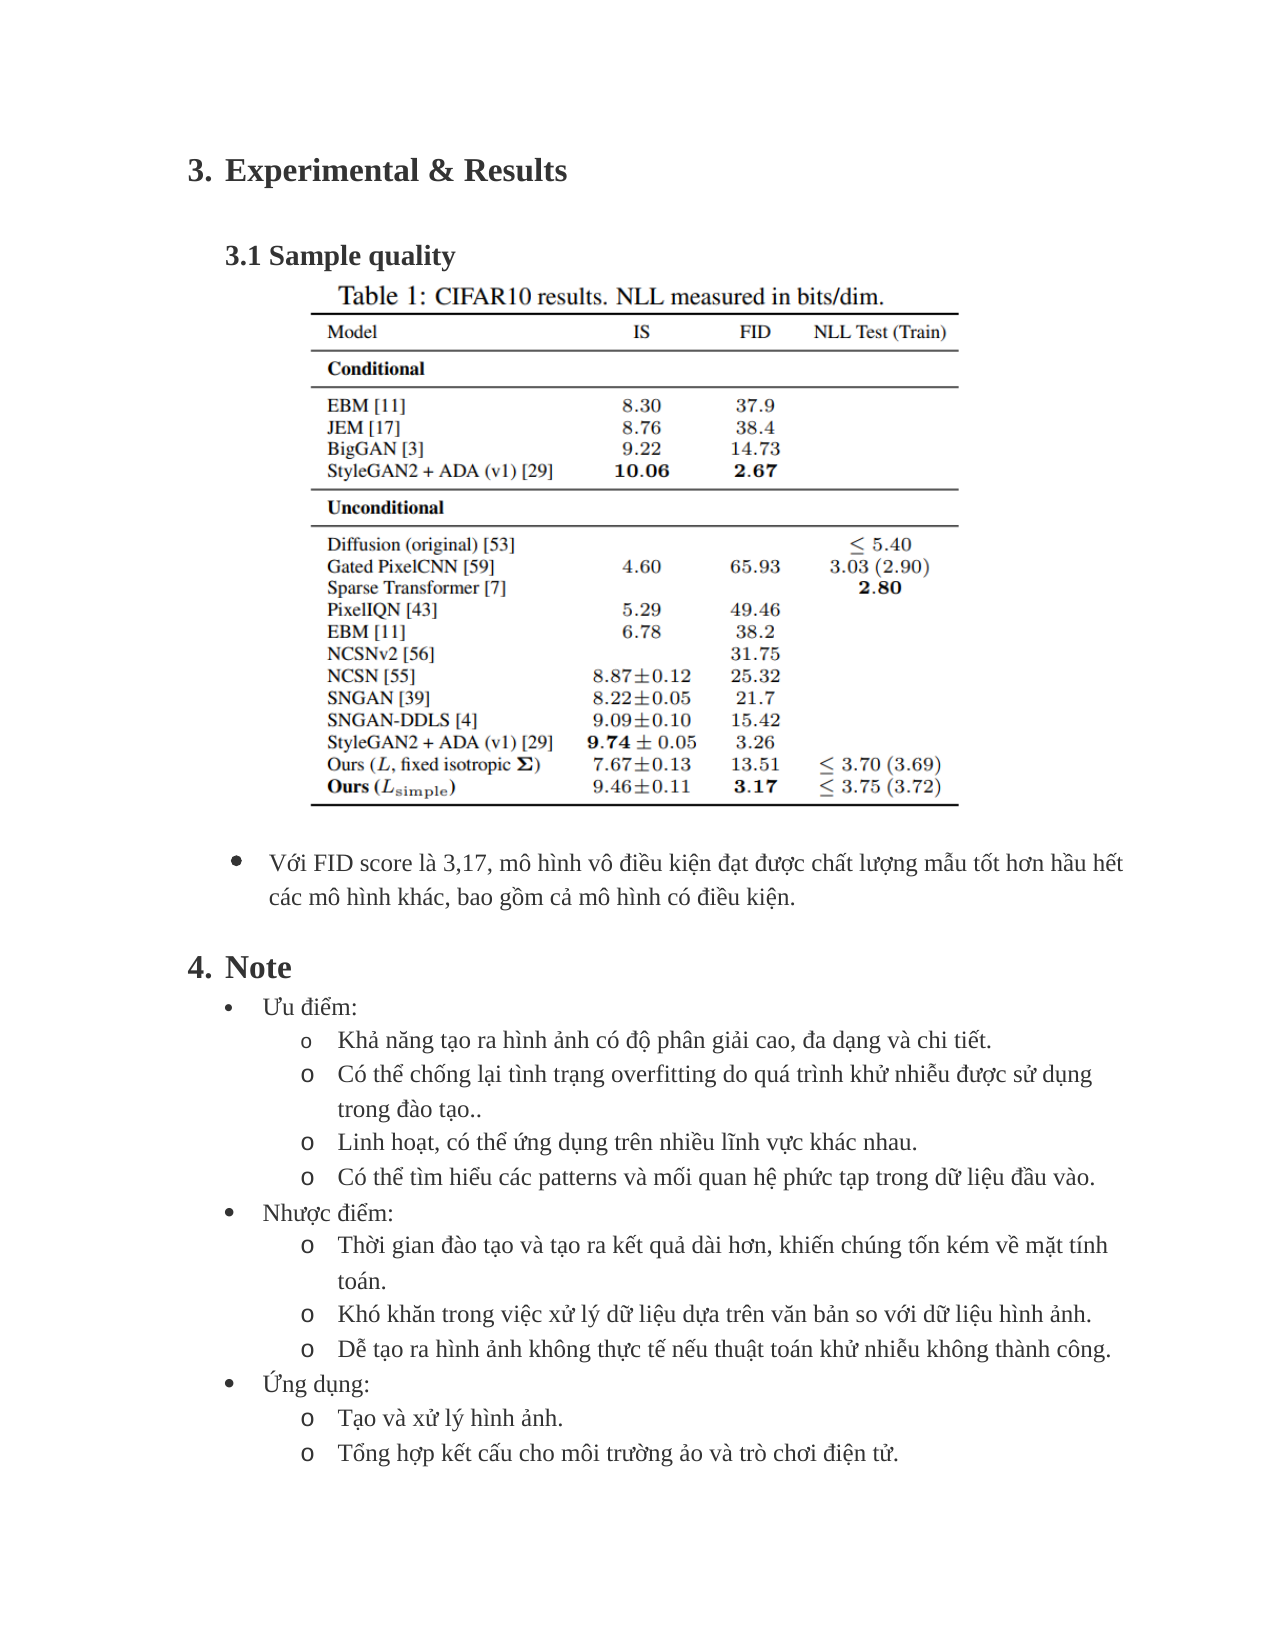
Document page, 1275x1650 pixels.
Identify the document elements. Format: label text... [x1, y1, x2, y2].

list Experimental & Results [187, 150, 1125, 188]
list Khó khăn trong việc xử lý dữ liệu dựa trên văn bản so với dữ liệu hình ảnh. [300, 1299, 1125, 1329]
list Ưu điểm: [225, 992, 1125, 1020]
list Với FID score là 3,17, mô hình vô điều kiện đạt được chất lượng mẫu tốt hơn hầu hết các mô hình khác, bao gồm cả mô hình có điều kiện. [231, 848, 1125, 910]
picture [268, 276, 959, 842]
list Có thể tìm hiểu các patterns và mối quan hệ phức tạp trong dữ liệu đầu vào. [300, 1162, 1125, 1193]
list Sample quality [225, 238, 1125, 272]
list Tổng hợp kết cấu cho môi trường ảo và trò chơi điện tử. [300, 1438, 1125, 1469]
list Note [187, 948, 1125, 986]
list Dễ tạo ra hình ảnh không thực tế nếu thuật toán khử nhiễu không thành công. [300, 1334, 1125, 1365]
list Thời gian đào tạo và tạo ra kết quả dài hơn, khiến chúng tốn kém về mặt tính toán. [300, 1231, 1125, 1294]
list Ứng dụng: [225, 1369, 1125, 1398]
list Linh hoạt, có thể ứng dụng trên nhiều lĩnh vực khác nhau. [300, 1127, 1125, 1158]
list Khả năng tạo ra hình ảnh có độ phân giải cao, đa dạng và chi tiết. [300, 1025, 1125, 1054]
list Có thể chống lại tình trạng overfitting do quá trình khử nhiễu được sử dụng trong đào tạo.. [300, 1059, 1125, 1122]
list Tạo và xử lý hình ảnh. [300, 1403, 1125, 1433]
list Nhược điểm: [225, 1198, 1125, 1226]
